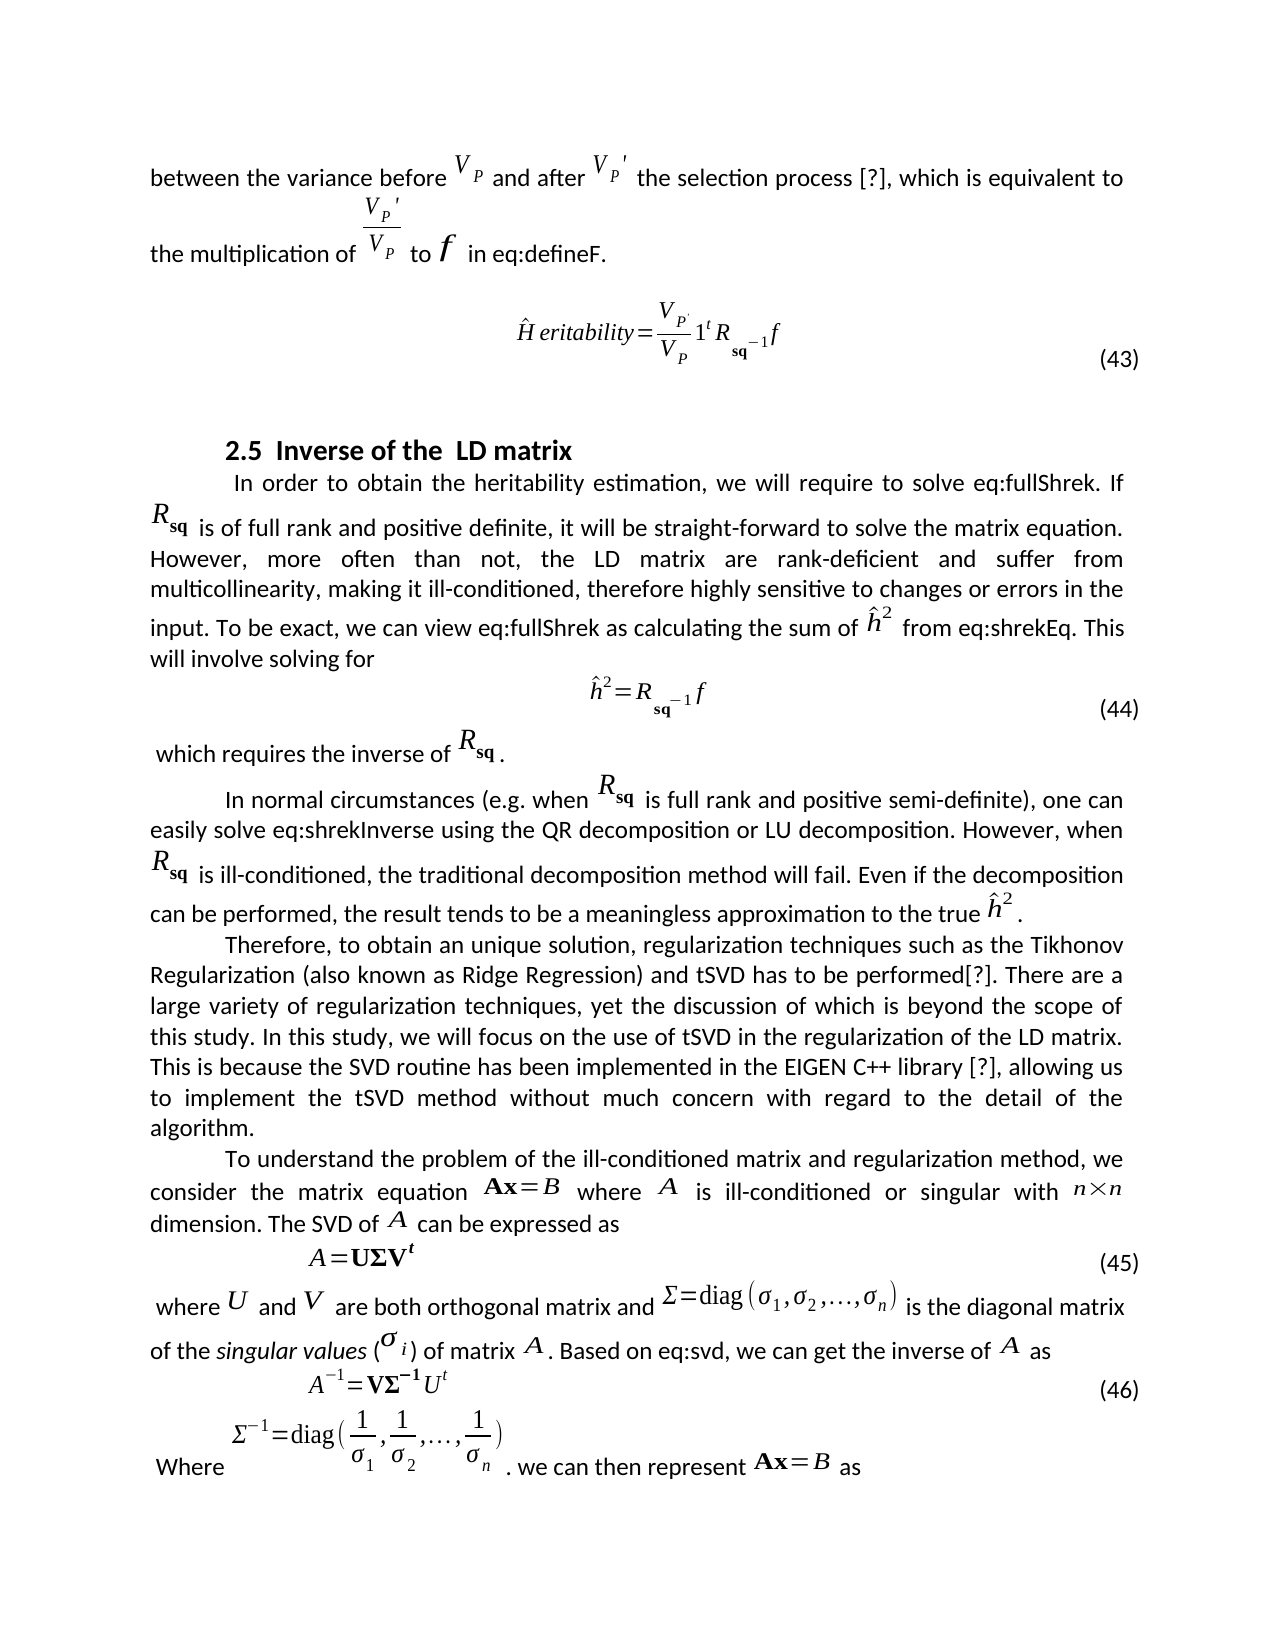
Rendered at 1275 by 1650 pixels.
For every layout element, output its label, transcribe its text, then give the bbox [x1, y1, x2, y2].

text Where . we can then represent as [150, 1404, 1125, 1481]
text In order to obtain the heritability estimation, we will require to solve eq:fullShrek. If is of full rank and positive definite, it will be straight-forward to solve the matrix equation. However, more often than not, the LD matrix are rank-deficient and suffer from multicollinearity, making it ill-conditioned, therefore highly sensitive to changes or errors in the input. To be exact, we can view eq:fullShrek as calculating the sum of from eq:shrekEq. This will involve solving for [150, 467, 1125, 674]
subtitle 2.5 Inverse of the LD matrix [150, 432, 1125, 467]
text where and are both orthogonal matrix and is the diagonal matrix of the singular values () of matrix . Based on eq:svd, we can get the inverse of as [150, 1278, 1125, 1366]
text (46) [150, 1366, 1125, 1404]
text (45) [150, 1239, 1125, 1278]
text (44) [150, 674, 1125, 724]
text (43) [150, 297, 1125, 374]
text To understand the problem of the ill-conditioned matrix and regularization method, we consider the matrix equation where is ill-conditioned or singular with dimension. The SVD of can be expressed as [150, 1143, 1125, 1239]
text In normal circumstances (e.g. when is full rank and positive semi-definite), one can easily solve eq:shrekInverse using the QR decomposition or LU decomposition. However, when is ill-conditioned, the traditional decomposition method will fail. Even if the decomposition can be performed, the result tends to be a meaningless approximation to the true . [150, 769, 1125, 929]
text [150, 150, 1125, 269]
text which requires the inverse of . [150, 724, 1125, 769]
text Therefore, to obtain an unique solution, regularization techniques such as the Tikhonov Regularization (also known as Ridge Regression) and tSVD has to be performed[?]. There are a large variety of regularization techniques, yet the discussion of which is beyond the scope of this study. In this study, we will focus on the use of tSVD in the regularization of the LD matrix. This is because the SVD routine has been implemented in the EIGEN C++ library [?], allowing us to implement the tSVD method without much concern with regard to the detail of the algorithm. [150, 929, 1125, 1143]
